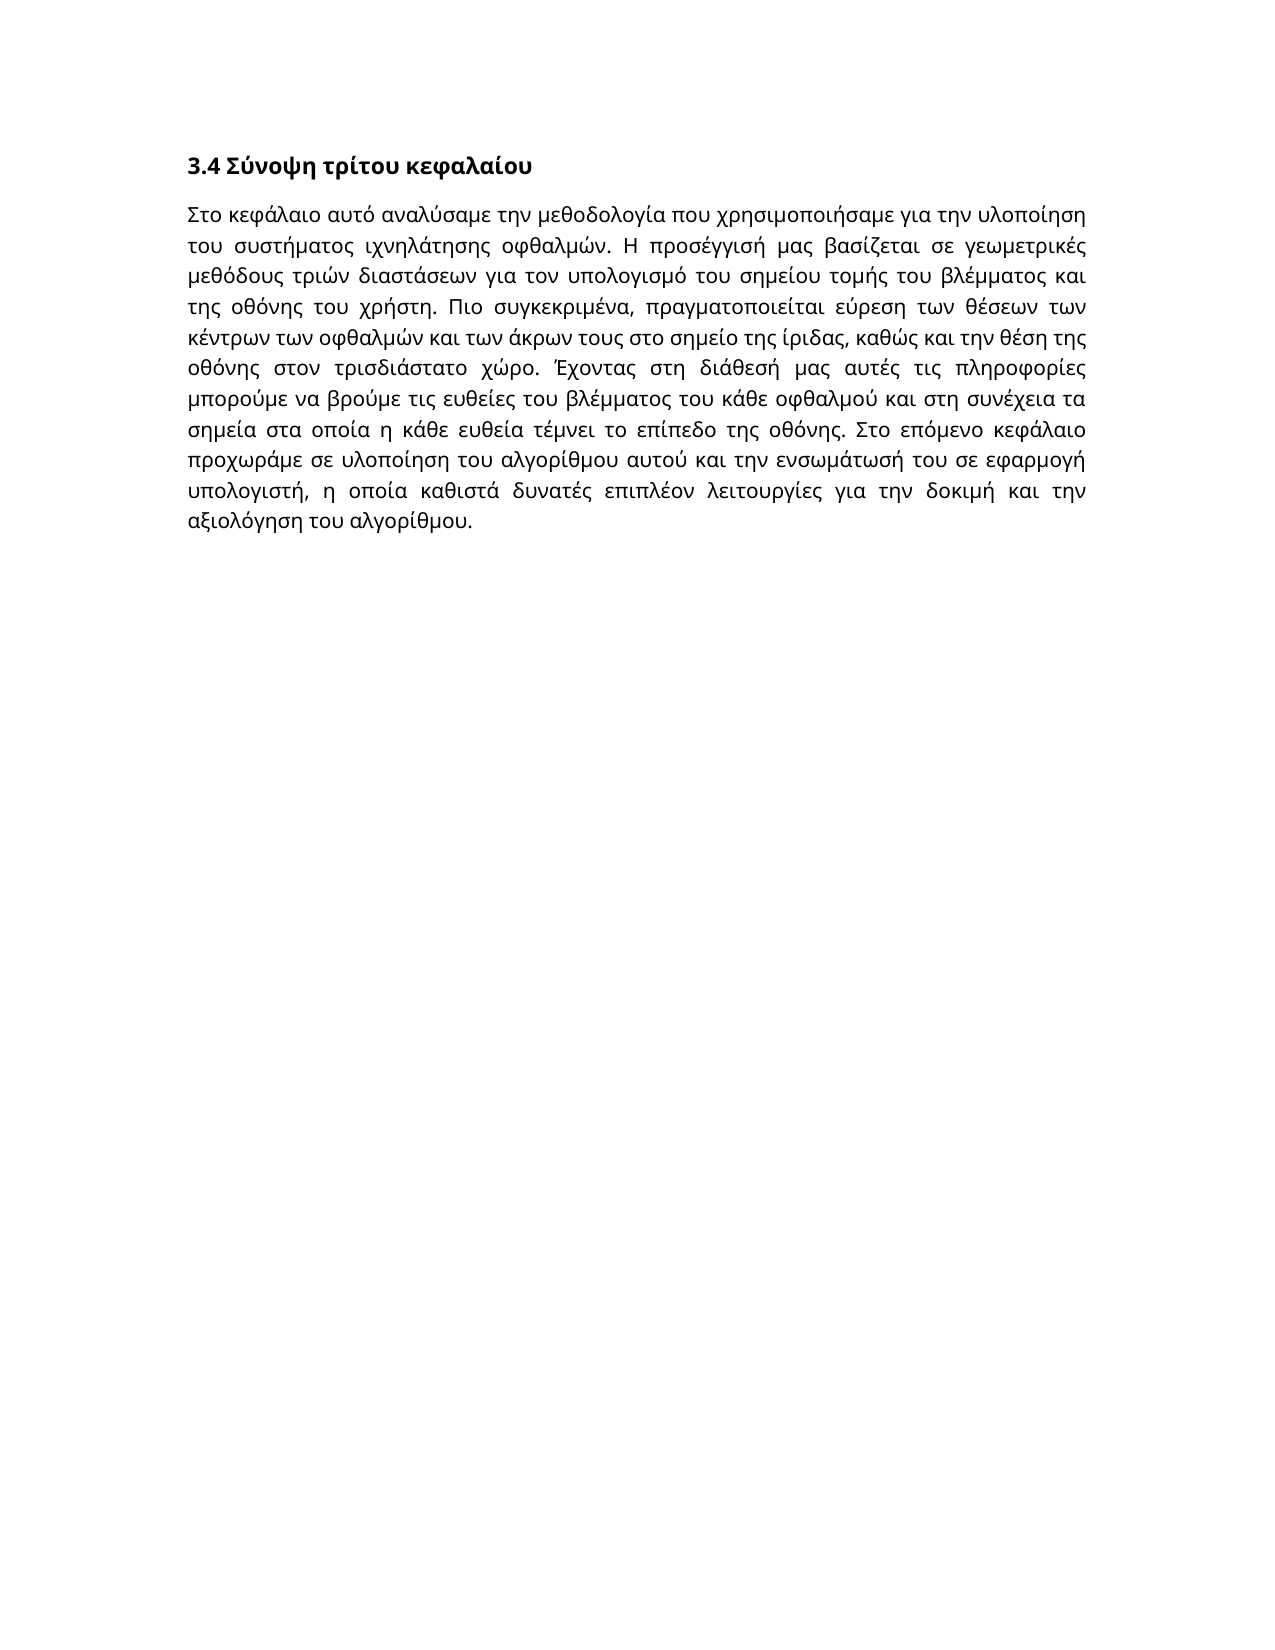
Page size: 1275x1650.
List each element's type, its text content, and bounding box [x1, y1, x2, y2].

text Στο κεφάλαιο αυτό αναλύσαμε την μεθοδολογία που χρησιμοποιήσαμε για την υλοποίηση του συστήματος ιχνηλάτησης οφθαλμών. Η προσέγγισή μας βασίζεται σε γεωμετρικές μεθόδους τριών διαστάσεων για τον υπολογισμό του σημείου τομής του βλέμματος και της οθόνης του χρήστη. Πιο συγκεκριμένα, πραγματοποιείται εύρεση των θέσεων των κέντρων των οφθαλμών και των άκρων τους στο σημείο της ίριδας, καθώς και την θέση της οθόνης στον τρισδιάστατο χώρο. Έχοντας στη διάθεσή μας αυτές τις πληροφορίες μπορούμε να βρούμε τις ευθείες του βλέμματος του κάθε οφθαλμού και στη συνέχεια τα σημεία στα οποία η κάθε ευθεία τέμνει το επίπεδο της οθόνης. Στο επόμενο κεφάλαιο προχωράμε σε υλοποίηση του αλγορίθμου αυτού και την ενσωμάτωσή του σε εφαρμογή υπολογιστή, η οποία καθιστά δυνατές επιπλέον λειτουργίες για την δοκιμή και την αξιολόγηση του αλγορίθμου. [187, 200, 1087, 535]
subtitle Σύνοψη τρίτου κεφαλαίου [187, 150, 1087, 181]
